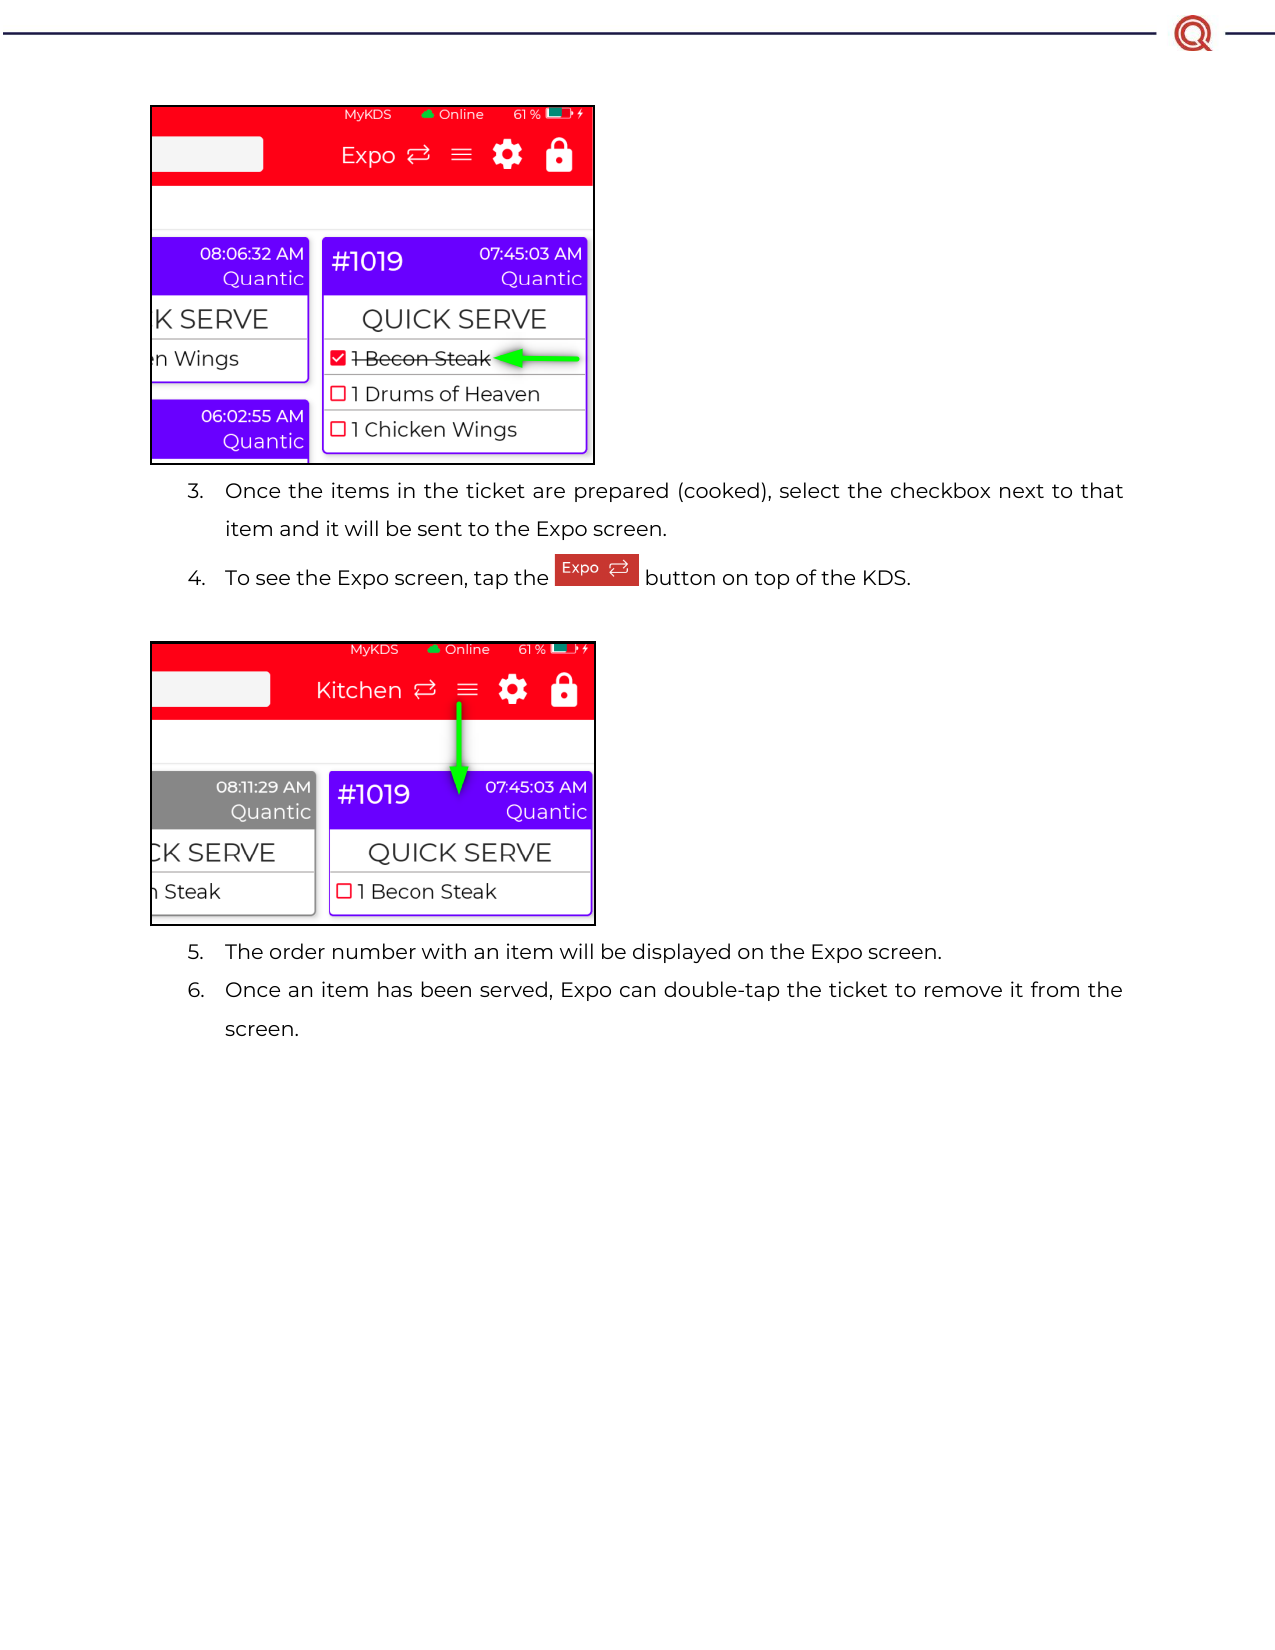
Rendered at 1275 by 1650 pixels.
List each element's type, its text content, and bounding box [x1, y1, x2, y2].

list The order number with an item will be displayed on the Expo screen. [187, 939, 1125, 965]
list Once the items in the ticket are prepared (cooked), select the checkbox next to that item and it will be sent to the Expo screen. [187, 478, 1125, 541]
list To see the Expo screen, tap the button on top of the KDS. [639, 554, 1125, 591]
list Once an item has been served, Expo can double-tap the ticket to remove it from the screen. [187, 978, 1125, 1041]
picture [3, 15, 1275, 51]
picture [152, 644, 594, 924]
list To see the Expo screen, tap the button on top of the KDS. [187, 554, 639, 591]
picture [152, 107, 593, 463]
picture [554, 554, 639, 586]
